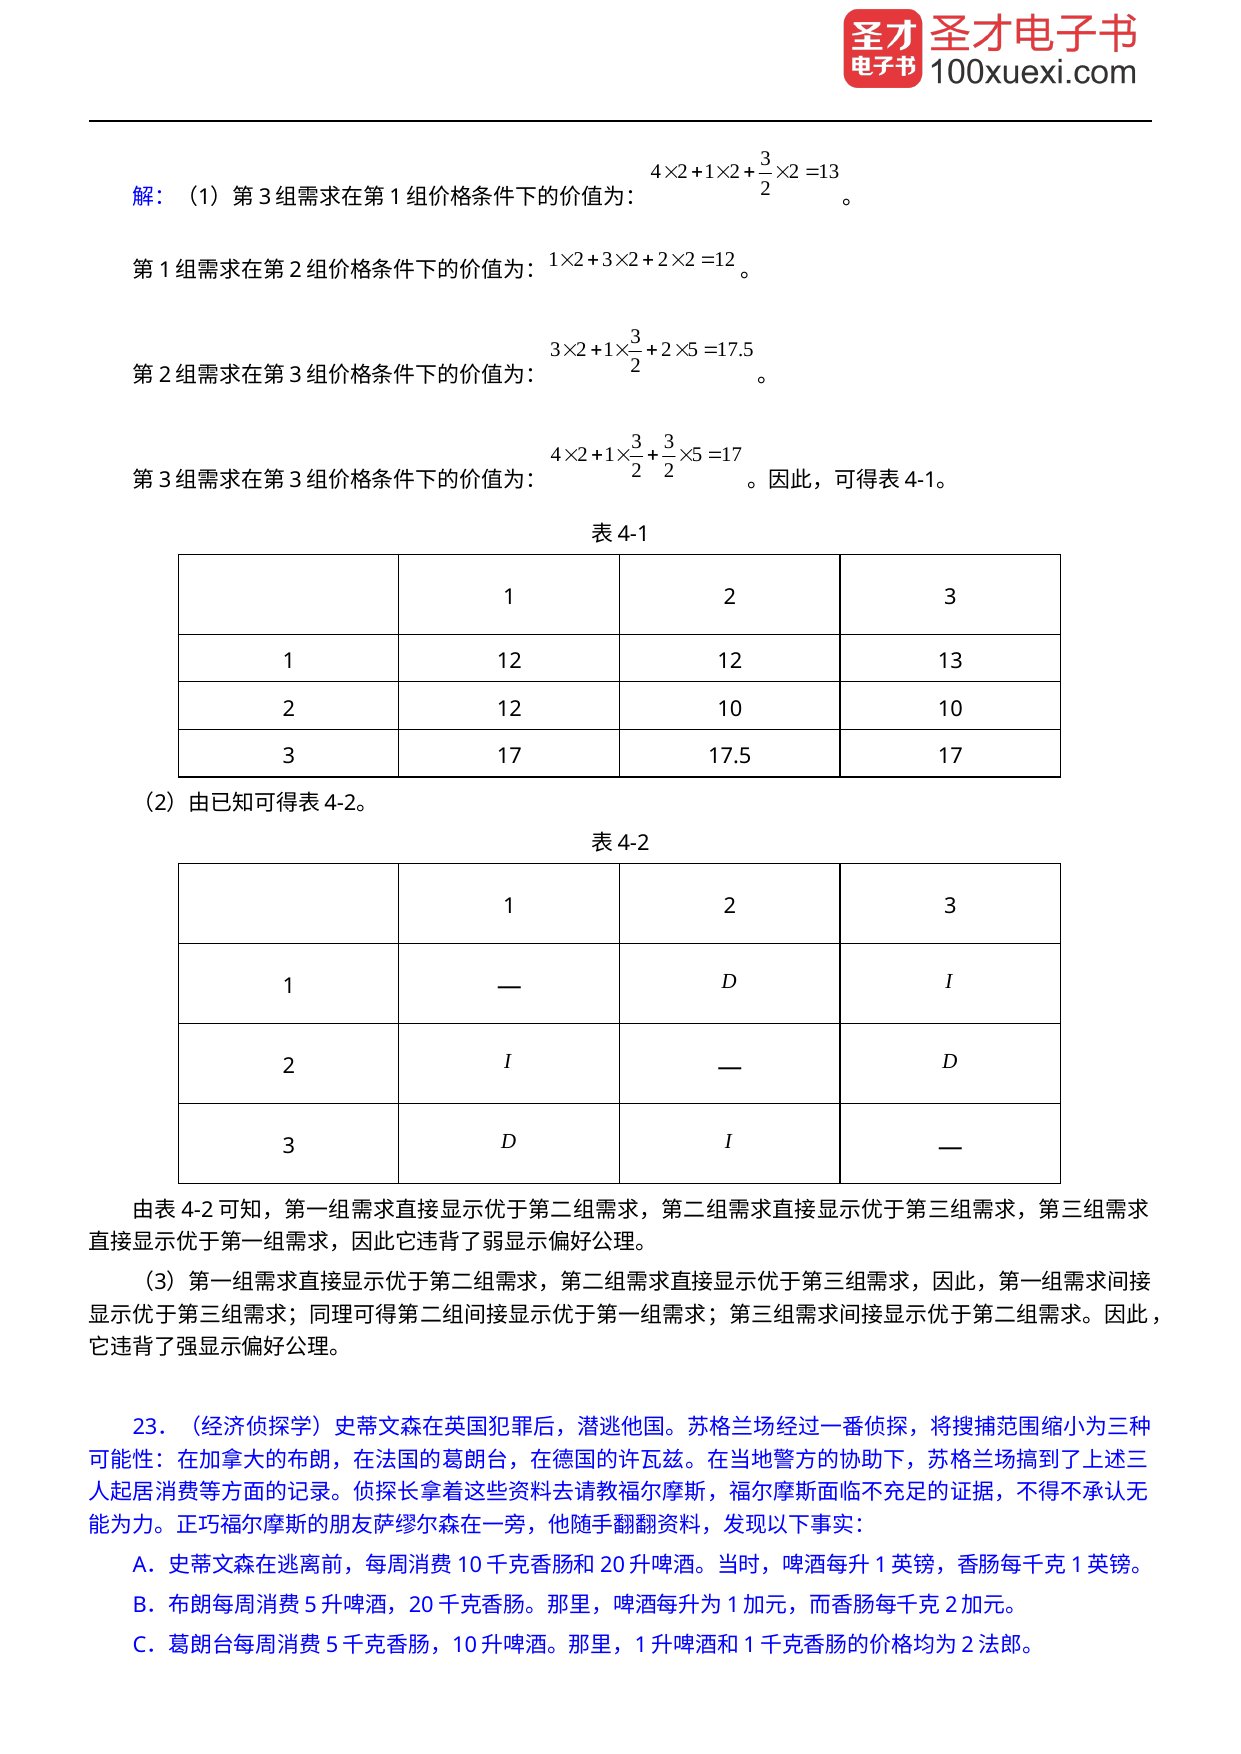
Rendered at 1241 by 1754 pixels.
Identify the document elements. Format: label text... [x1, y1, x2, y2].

table_header 1 [399, 864, 619, 942]
text （3）第一组需求直接显示优于第二组需求，第二组需求直接显示优于第三组需求，因此，第一组需求间接显示优于第三组需求；同理可得第二组间接显示优于第一组需求；第三组需求间接显示优于第二组需求。因此，它违背了强显示偏好公理。 [88, 1264, 1152, 1361]
table_header 3 [841, 555, 1060, 633]
table_cell [399, 1024, 619, 1103]
table_cell 12 [399, 682, 619, 729]
text 第3组需求在第3组价格条件下的价值为：。因此，可得表4-1。 [88, 411, 1152, 508]
table_header 1 [399, 555, 619, 633]
table_cell [620, 1104, 839, 1183]
text 表4-1 [88, 516, 1152, 548]
text 第1组需求在第2组价格条件下的价值为：。 [88, 233, 1152, 298]
text B．布朗每周消费啤酒，20千克香肠。那里，啤酒每升为1加元，而香肠每千克2加元。 [88, 1586, 1152, 1619]
text （2）由已知可得表4-2。 [88, 785, 1152, 817]
text 由表4-2可知，第一组需求直接显示优于第二组需求，第二组需求直接显示优于第三组需求，第三组需求直接显示优于第一组需求，因此它违背了弱显示偏好公理。 [88, 1191, 1152, 1256]
table_cell 1 [179, 635, 398, 681]
table_cell 2 [179, 682, 398, 729]
table_cell 17.5 [620, 730, 839, 776]
table_cell 3 [179, 1104, 398, 1183]
table_cell — [620, 1024, 839, 1103]
table_cell [841, 1024, 1060, 1103]
picture [834, 0, 1152, 97]
table_header 2 [620, 555, 839, 633]
table_cell — [841, 1104, 1060, 1183]
table_cell 2 [179, 1024, 398, 1103]
text 23．（经济侦探学）史蒂文森在英国犯罪后，潜逃他国。苏格兰场经过一番侦探，将搜捕范围缩小为三种可能性：在加拿大的布朗，在法国的葛朗台，在德国的许瓦兹。在当地警方的协助下，苏格兰场搞到了上述三人起居消费等方面的记录。侦探长拿着这些资料去请教福尔摩斯，福尔摩斯面临不充足的证据，不得不承认无能为力。正巧福尔摩斯的朋友萨缪尔森在一旁，他随手翻翻资料，发现以下事实： [88, 1409, 1152, 1539]
table_cell 17 [841, 730, 1060, 776]
text 表4-2 [88, 825, 1152, 857]
table_cell [399, 1104, 619, 1183]
text 解：（1）第3组需求在第1组价格条件下的价值为：。 [88, 128, 1152, 226]
table_cell 10 [620, 682, 839, 729]
table_header [179, 864, 398, 942]
table_cell 12 [399, 635, 619, 681]
table_header [179, 555, 398, 633]
table_cell 13 [841, 635, 1060, 681]
table_cell 10 [841, 682, 1060, 729]
table_header 2 [620, 864, 839, 942]
table_cell [620, 944, 839, 1023]
text A．史蒂文森在逃离前，每周消费10千克香肠和啤酒。当时，啤酒每升1英镑，香肠每千克1英镑。 [88, 1546, 1152, 1579]
table_cell — [399, 944, 619, 1023]
table_header 3 [841, 864, 1060, 942]
table_cell 17 [399, 730, 619, 776]
table_cell 12 [620, 635, 839, 681]
table_cell 3 [179, 730, 398, 776]
text 第2组需求在第3组价格条件下的价值为：。 [88, 306, 1152, 403]
table_cell [841, 944, 1060, 1023]
table_cell 1 [179, 944, 398, 1023]
text C．葛朗台每周消费香肠，啤酒。那里，啤酒和香肠的价格均为2法郎。 [88, 1626, 1152, 1659]
